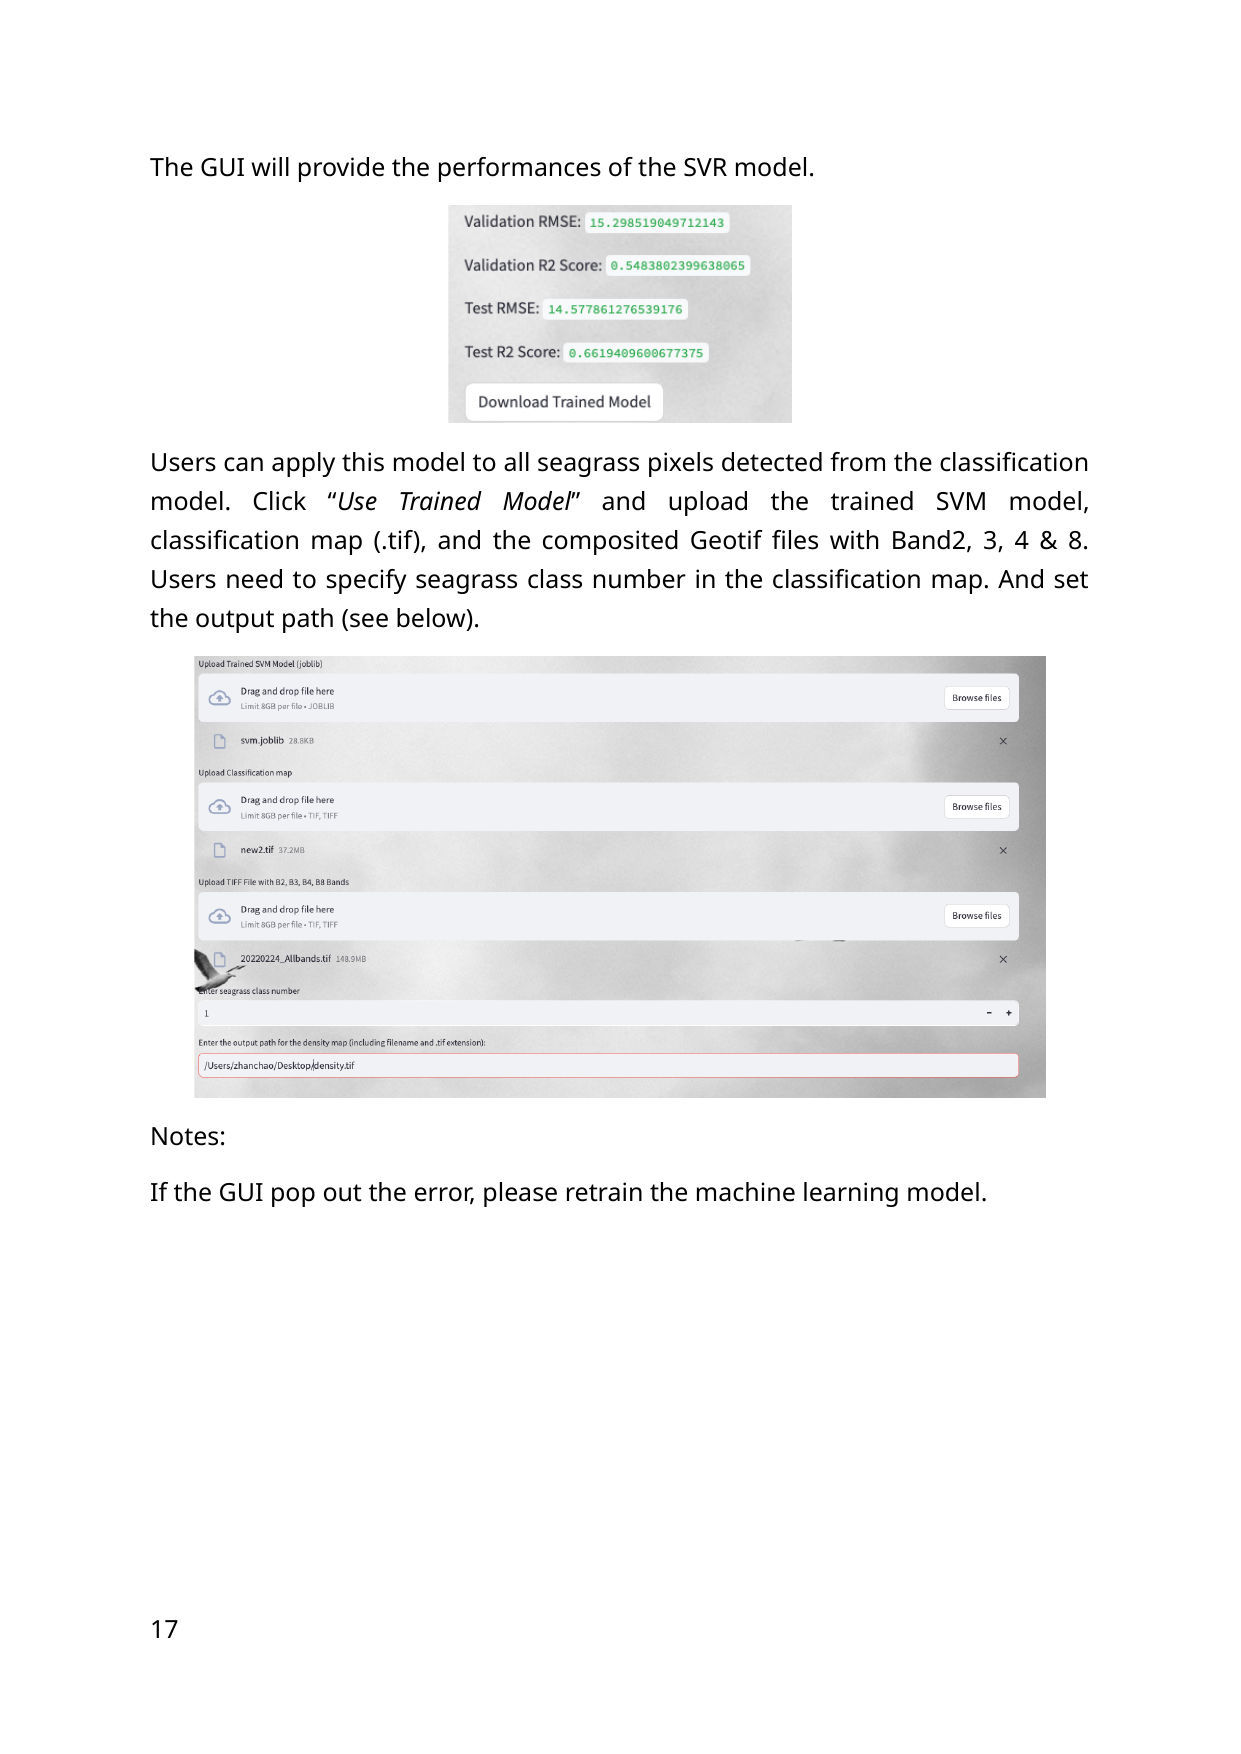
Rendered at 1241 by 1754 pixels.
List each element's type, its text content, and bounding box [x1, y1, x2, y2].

text If the GUI pop out the error, please retrain the machine learning model. [150, 1175, 1090, 1209]
picture [194, 656, 1046, 1098]
text The GUI will provide the performances of the SVR model. [150, 150, 1090, 184]
text Notes: [150, 1119, 1090, 1153]
picture [448, 205, 792, 423]
text Users can apply this model to all seagrass pixels detected from the classification model. Click “Use Trained Model” and upload the trained SVM model, classification map (.tif), and the composited Geotif files with Band2, 3, 4 & 8. Users need to specify seagrass class number in the classification map. And set the output path (see below). [150, 444, 1090, 635]
